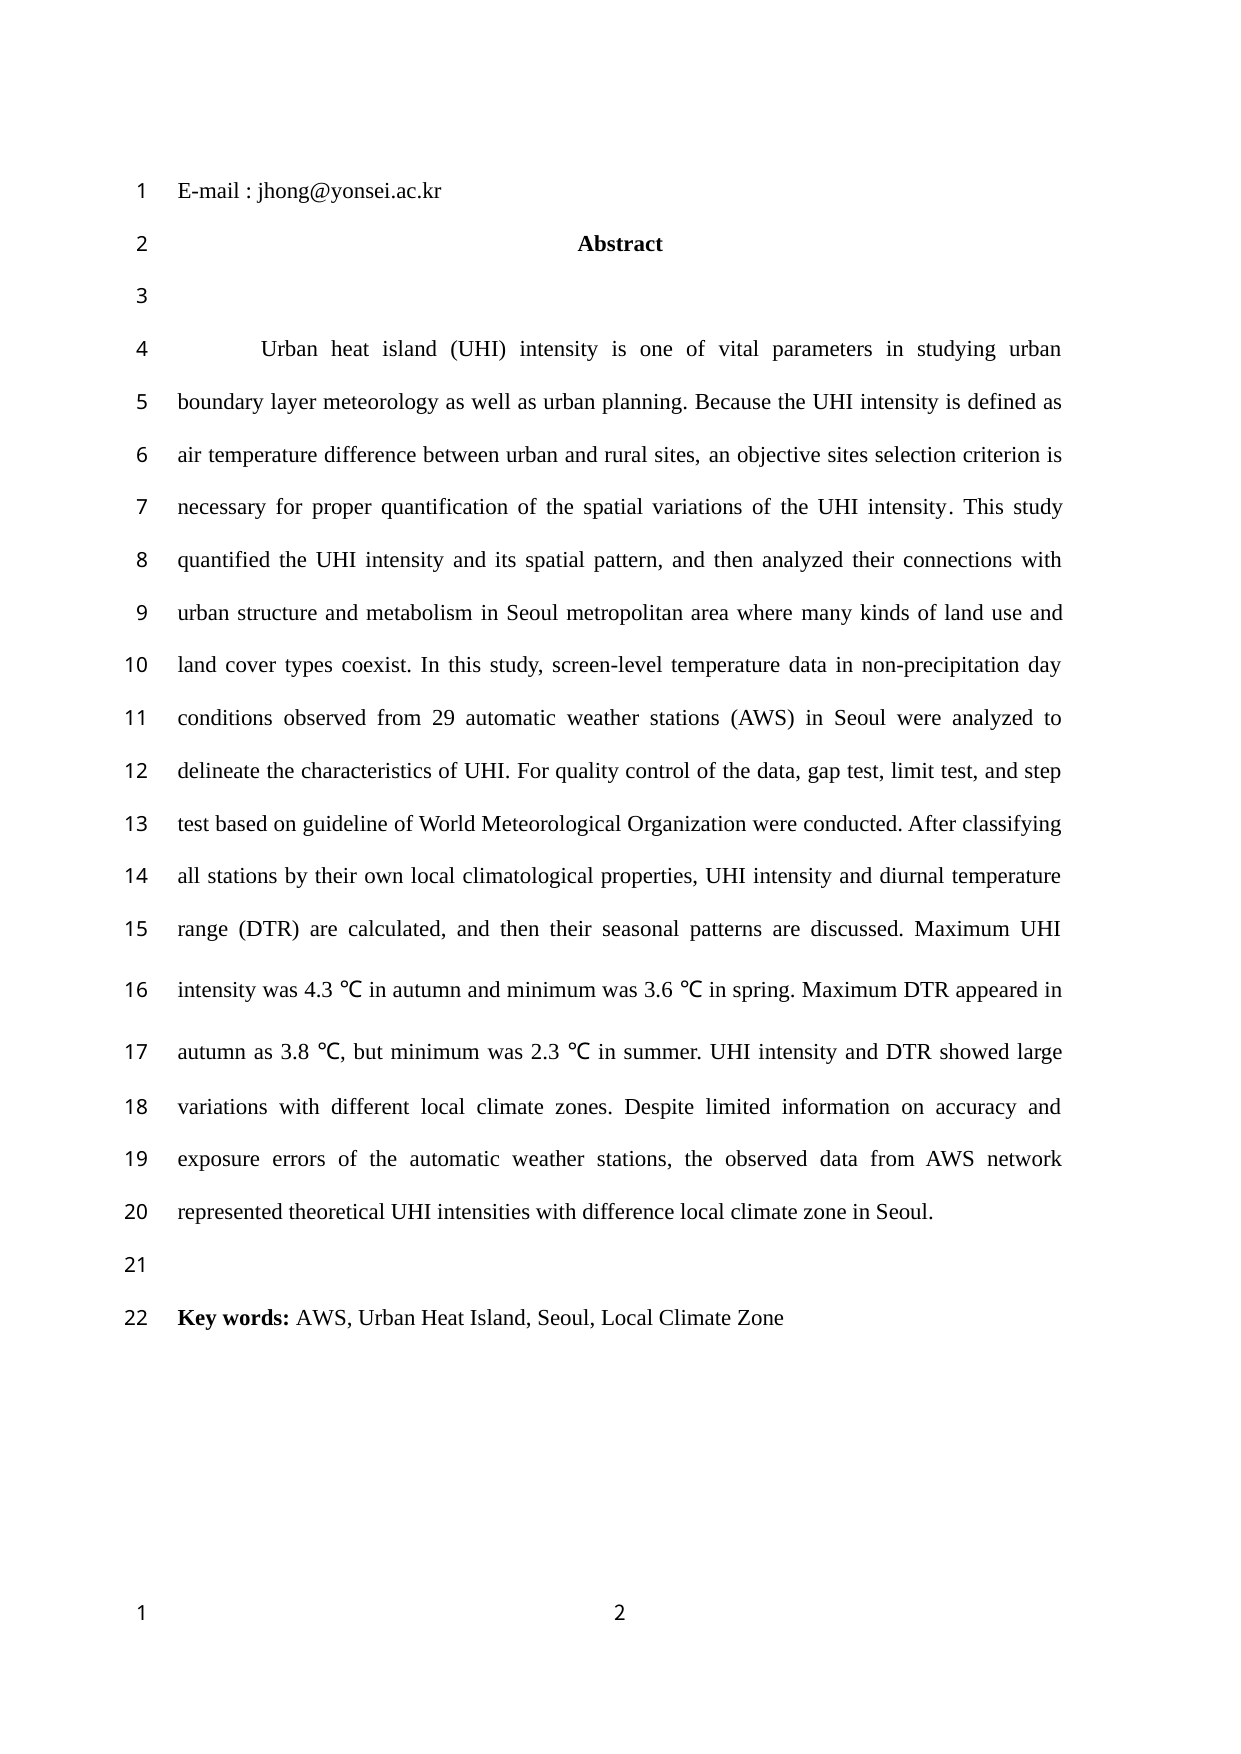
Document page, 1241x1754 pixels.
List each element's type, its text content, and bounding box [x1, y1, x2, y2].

text Key words: AWS, Urban Heat Island, Seoul, Local Climate Zone [177, 1304, 1063, 1330]
text Urban heat island (UHI) intensity is one of vital parameters in studying urban boundary layer meteorology as well as urban planning. Because the UHI intensity is defined as air temperature difference between urban and rural sites, an objective sites selection criterion is necessary for proper quantification of the spatial variations of the UHI intensity. This study quantified the UHI intensity and its spatial pattern, and then analyzed their connections with urban structure and metabolism in Seoul metropolitan area where many kinds of land use and land cover types coexist. In this study, screen-level temperature data in non-precipitation day conditions observed from 29 automatic weather stations (AWS) in Seoul were analyzed to delineate the characteristics of UHI. For quality control of the data, gap test, limit test, and step test based on guideline of World Meteorological Organization were conducted. After classifying all stations by their own local climatological properties, UHI intensity and diurnal temperature range (DTR) are calculated, and then their seasonal patterns are discussed. Maximum UHI intensity was 4.3 ℃ in autumn and minimum was 3.6 ℃ in spring. Maximum DTR appeared in autumn as 3.8 ℃, but minimum was 2.3 ℃ in summer. UHI intensity and DTR showed large variations with different local climate zones. Despite limited information on accuracy and exposure errors of the automatic weather stations, the observed data from AWS network represented theoretical UHI intensities with difference local climate zone in Seoul. [177, 335, 1063, 1224]
text E-mail : jhong@yonsei.ac.kr [177, 177, 1063, 203]
text Abstract [177, 230, 1063, 256]
